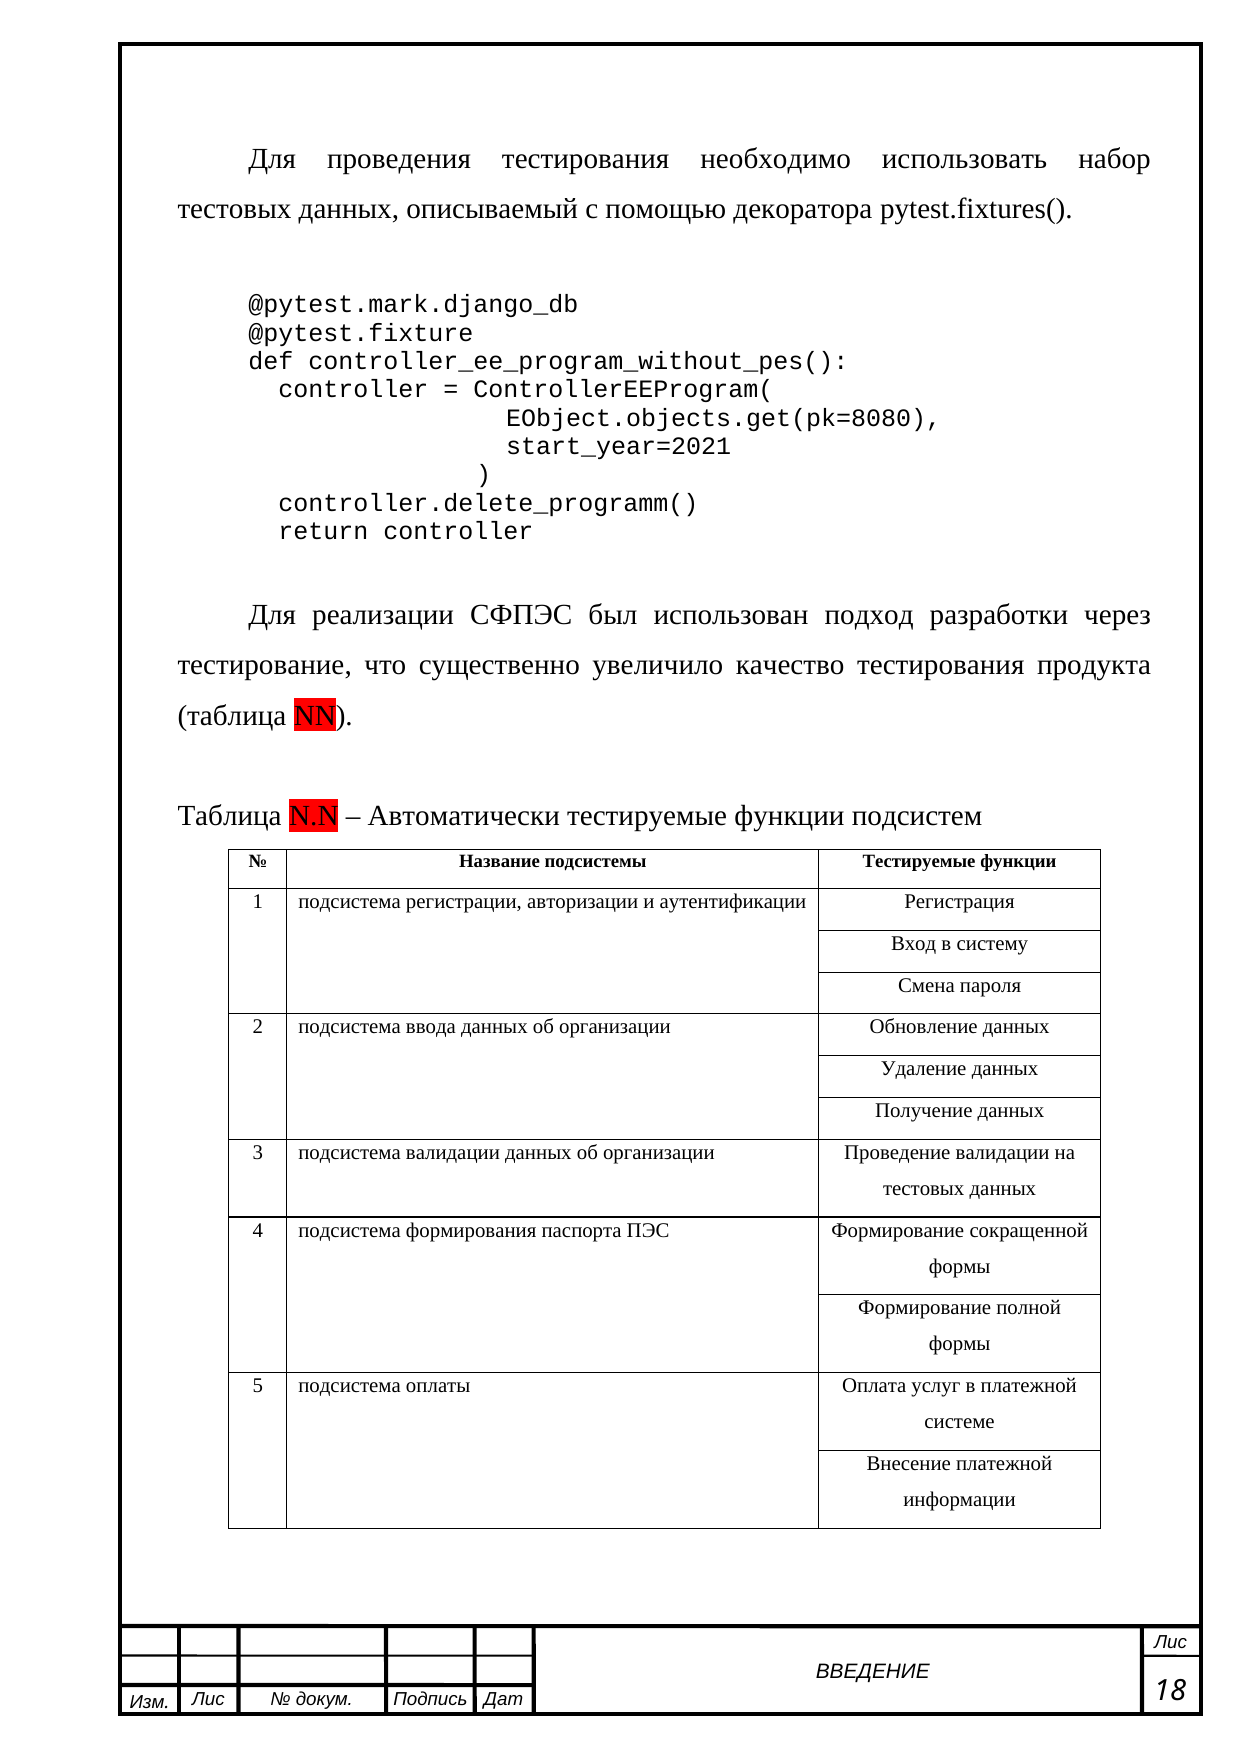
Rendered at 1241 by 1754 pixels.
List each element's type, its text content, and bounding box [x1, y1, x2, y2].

table_cell 4 [229, 1218, 286, 1372]
table_cell подсистема оплаты [287, 1373, 818, 1528]
table_cell Регистрация [819, 889, 1100, 930]
table_cell Внесение платежной информации [819, 1451, 1100, 1528]
table_cell подсистема регистрации, авторизации и аутентификации [287, 889, 818, 1013]
text @pytest.mark.django_db [177, 292, 1152, 320]
table_cell подсистема валидации данных об организации [287, 1140, 818, 1216]
text EObject.objects.get(pk=8080), [177, 405, 1152, 433]
table_header Тестируемые функции [819, 850, 1100, 888]
text Для реализации СФПЭС был использован подход разработки через тестирование, что существенно увеличило качество тестирования продукта (таблица NN). [177, 597, 1152, 731]
text return controller [177, 518, 1152, 547]
text controller = ControllerEEProgram( [177, 377, 1152, 405]
text def controller_ee_program_without_pes(): [177, 348, 1152, 377]
table_cell Получение данных [819, 1098, 1100, 1139]
table_cell Обновление данных [819, 1014, 1100, 1055]
table_cell Оплата услуг в платежной системе [819, 1373, 1100, 1450]
text @pytest.fixture [177, 320, 1152, 348]
table_cell 2 [229, 1014, 286, 1139]
table_cell 5 [229, 1373, 286, 1528]
table_cell Формирование полной формы [819, 1295, 1100, 1372]
text controller.delete_programm() [177, 490, 1152, 518]
text start_year=2021 [177, 433, 1152, 462]
table_cell 3 [229, 1140, 286, 1216]
table_cell Смена пароля [819, 973, 1100, 1013]
table_cell Формирование сокращенной формы [819, 1218, 1100, 1294]
text ) [177, 462, 1152, 490]
table_header № [229, 850, 286, 888]
table_cell Удаление данных [819, 1056, 1100, 1097]
text Для проведения тестирования необходимо использовать набор тестовых данных, описываемый с помощью декоратора pytest.fixtures(). [177, 141, 1152, 225]
table_cell Вход в систему [819, 931, 1100, 972]
table_header Название подсистемы [287, 850, 818, 888]
table_cell 1 [229, 889, 286, 1013]
table_cell подсистема формирования паспорта ПЭС [287, 1218, 818, 1372]
table_cell подсистема ввода данных об организации [287, 1014, 818, 1139]
text Таблица N.N – Автоматически тестируемые функции подсистем [177, 798, 1152, 832]
table_cell Проведение валидации на тестовых данных [819, 1140, 1100, 1216]
